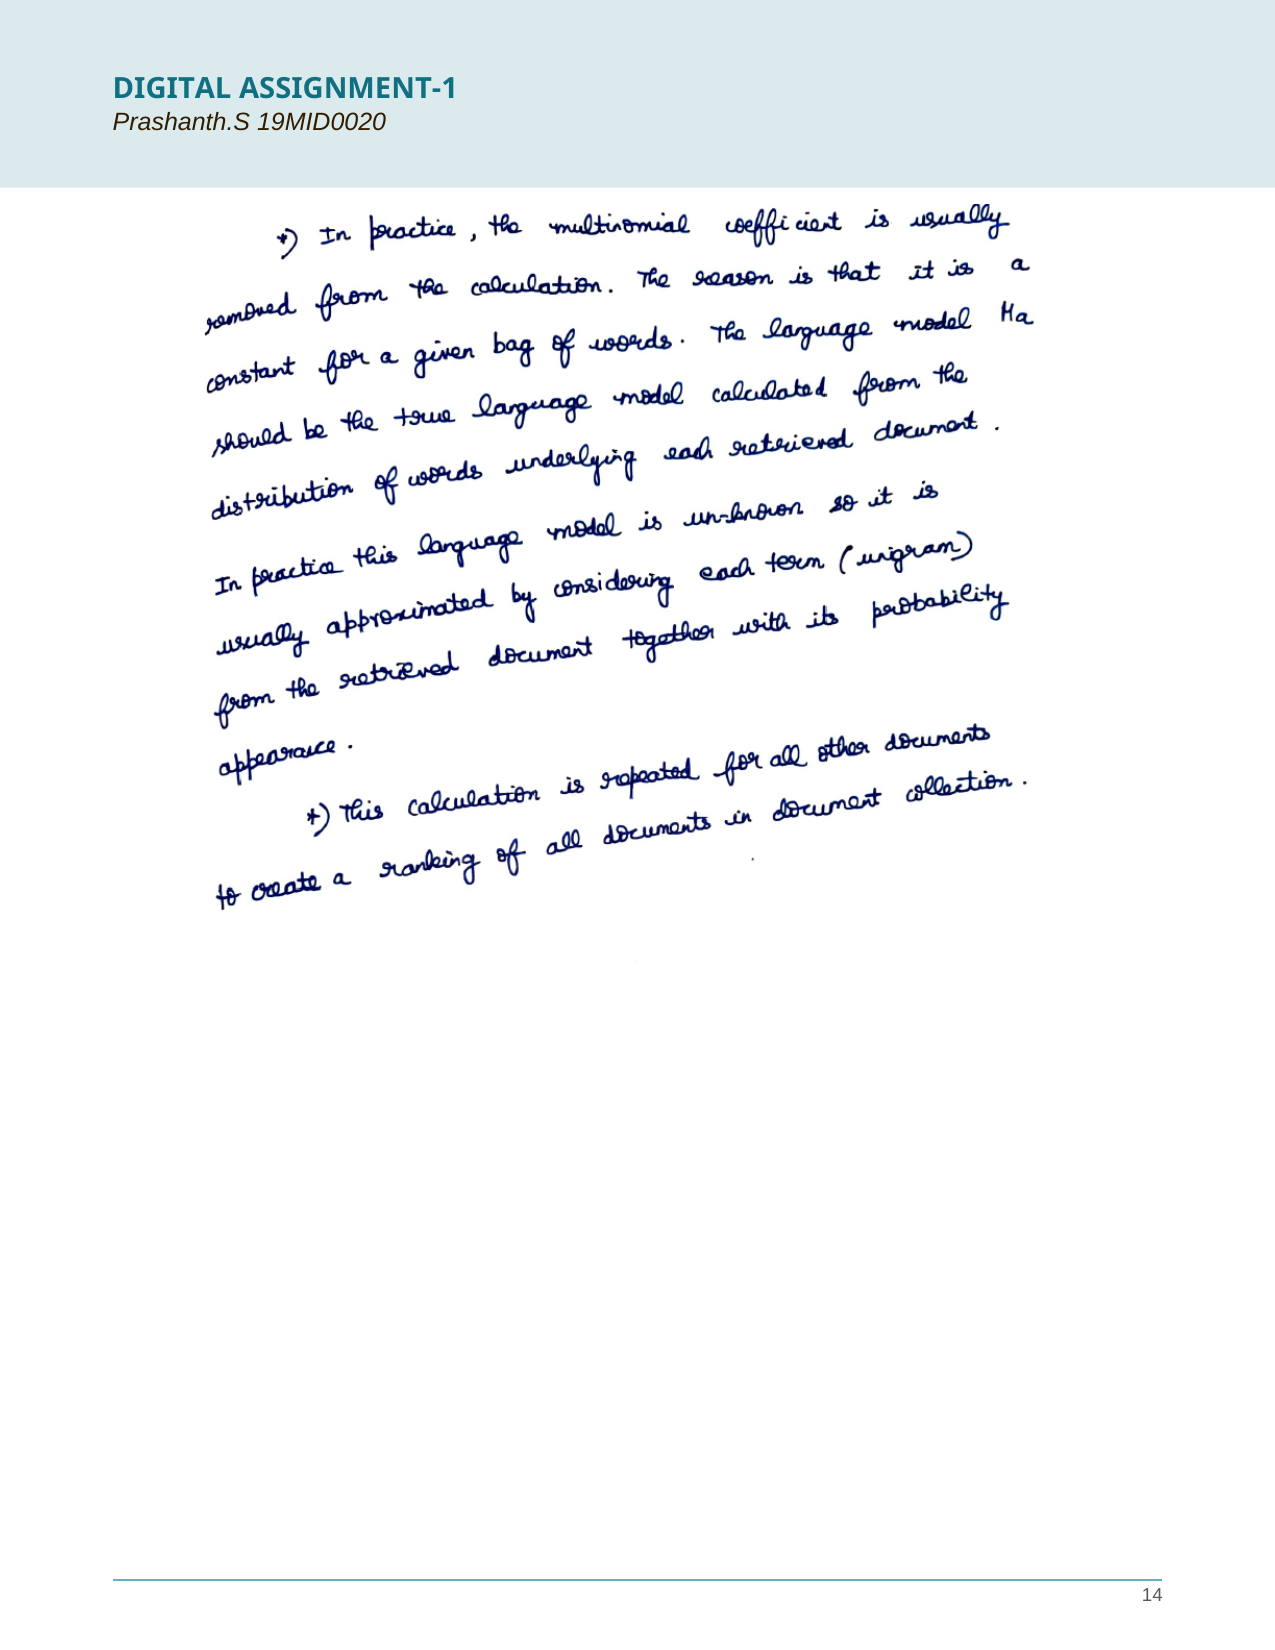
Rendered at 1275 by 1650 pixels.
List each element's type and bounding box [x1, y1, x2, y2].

picture [182, 204, 1093, 967]
